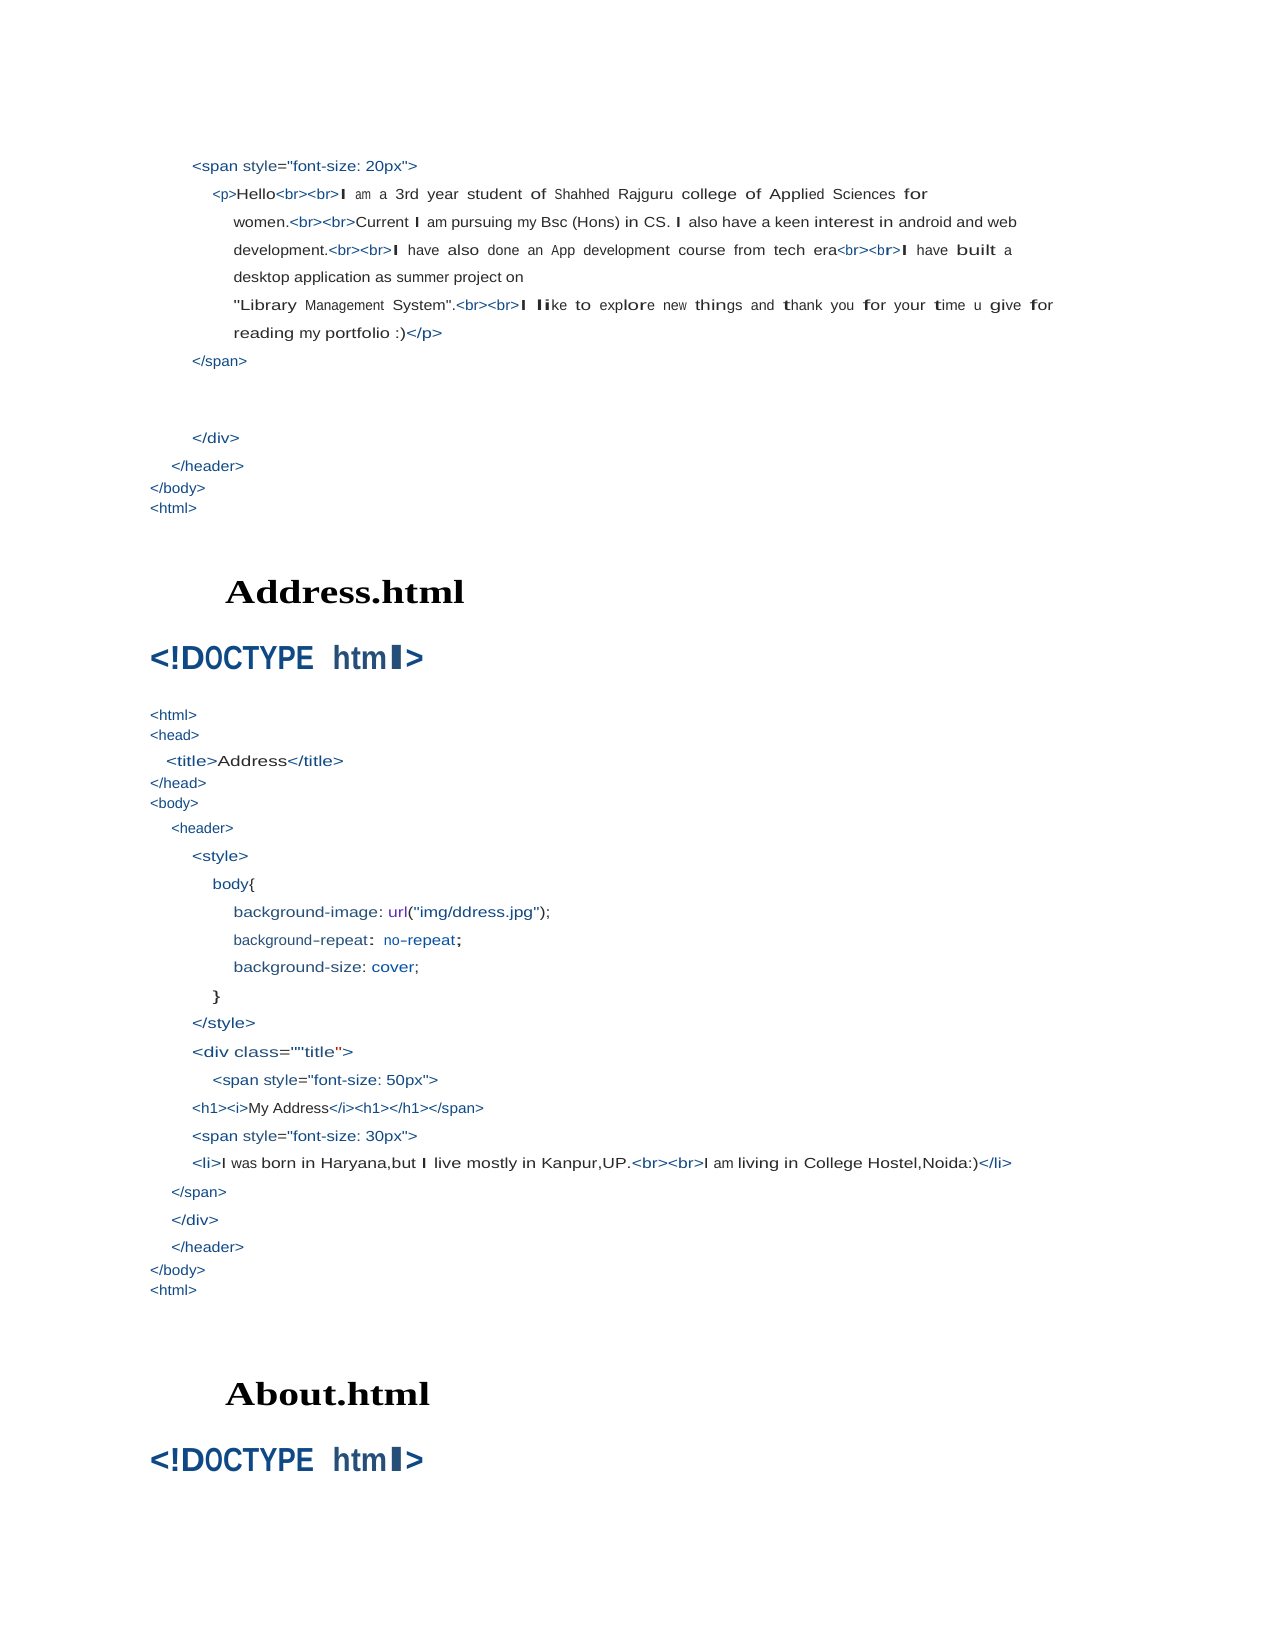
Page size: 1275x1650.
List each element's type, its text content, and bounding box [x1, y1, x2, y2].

subtitle About.html [225, 1374, 1248, 1413]
text <html> [150, 499, 1248, 516]
text background-size: cover; [233, 959, 1248, 976]
text <li>I was born in Haryana,but I live mostly in Kanpur,UP.<br><br>I am living in College Hostel,Noida:)</li> [192, 1155, 1248, 1172]
text </header> [171, 1239, 1248, 1256]
text </div> [192, 429, 1248, 446]
text background-image: url("img/ddress.jpg"); background-repeat: no-repeat; [233, 904, 554, 948]
text </span> [171, 1183, 1248, 1200]
text <div class=""title"> [192, 1043, 1248, 1060]
text <h1><i>My Address</i><h1></h1></span> [192, 1099, 1248, 1116]
text <!DOCTYPE html> [150, 638, 1248, 677]
text <html> [150, 1281, 1248, 1298]
text <span style="font-size: 20px"> [192, 158, 1248, 175]
text <style> [192, 848, 1248, 865]
text "Library Management System".<br><br>I like to explore new things and thank you for your time u give for reading my portfolio :)</p> [233, 297, 1059, 341]
text <html> [150, 707, 1248, 724]
text <p>Hello<br><br>I am a 3rd year student of Shahhed Rajguru college of Applied Sciences for women.<br><br>Current I am pursuing my Bsc (Hons) in CS. I also have a keen interest in android and web development.<br><br>I have also done an App development course from tech era<br><br>I have built a desktop application as summer project on [212, 186, 1059, 286]
text <title>Address</title> [166, 752, 1248, 769]
text } [212, 987, 1248, 1004]
text </head> [150, 774, 1248, 791]
text <header> [171, 820, 1248, 837]
text <span style="font-size: 30px"> [192, 1127, 1248, 1144]
text <!DOCTYPE html> [150, 1440, 1248, 1478]
subtitle Address.html [225, 573, 1248, 611]
text </div> [171, 1211, 1248, 1228]
text body{ [212, 876, 1248, 893]
text </body> [150, 479, 1248, 496]
text </span> [192, 352, 1248, 369]
text </body> [150, 1261, 1248, 1278]
text <head> [150, 727, 1248, 744]
text <span style="font-size: 50px"> [212, 1071, 1248, 1088]
text </header> [171, 457, 1248, 474]
text </style> [192, 1015, 1248, 1032]
text <body> [150, 794, 1248, 811]
